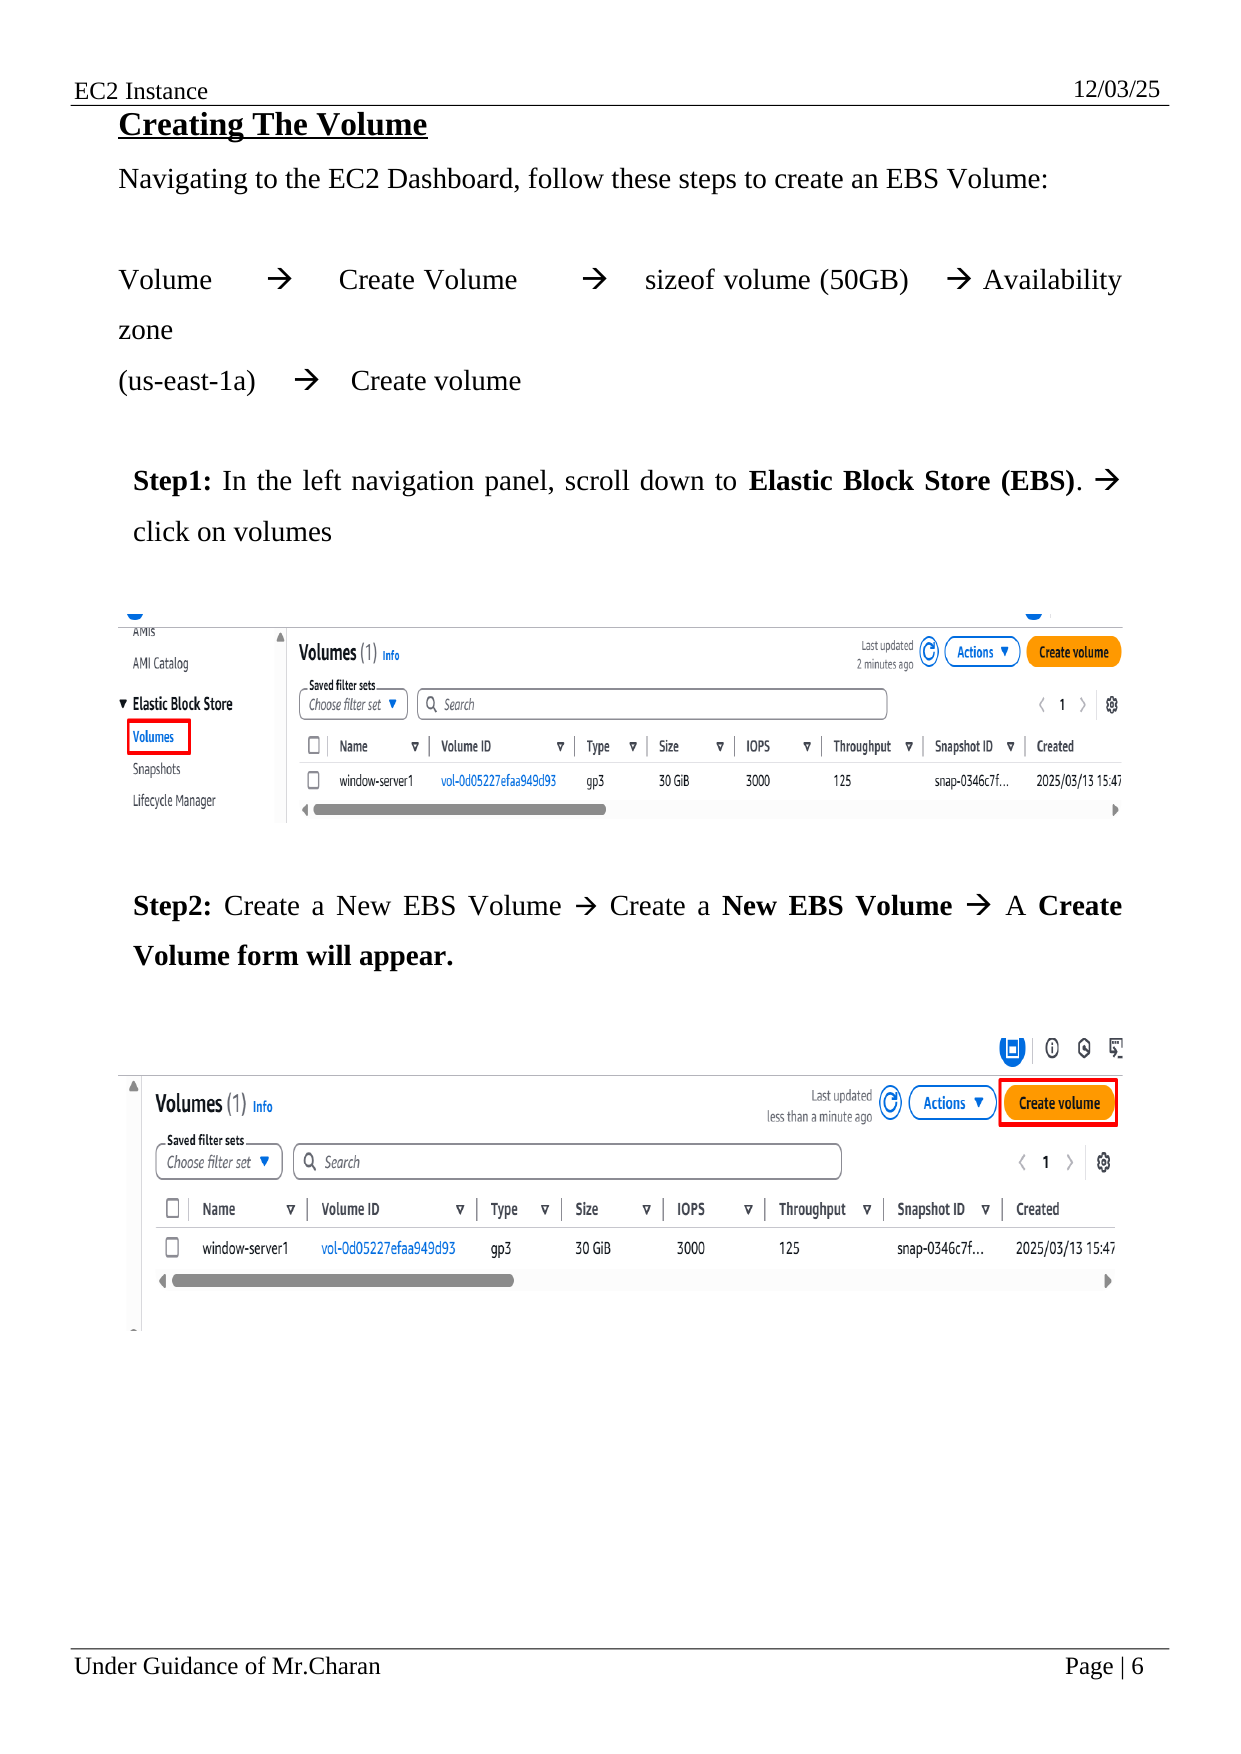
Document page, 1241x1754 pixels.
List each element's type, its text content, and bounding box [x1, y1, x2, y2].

text Step2: Create a New EBS Volume Create a New EBS Volume A Create Volume form will appear. [133, 888, 1122, 972]
text Navigating to the EC2 Dashboard, follow these steps to create an EBS Volume: [118, 161, 1122, 195]
text Volume Create Volume sizeof volume (50GB) Availability zone [118, 262, 1122, 346]
picture [118, 1038, 1123, 1331]
text (us-east-1a) Create volume [118, 363, 1122, 396]
text Creating The Volume [118, 104, 1122, 142]
text Step1: In the left navigation panel, scroll down to Elastic Block Store (EBS). click on volumes [133, 463, 1122, 547]
picture [118, 614, 1123, 823]
